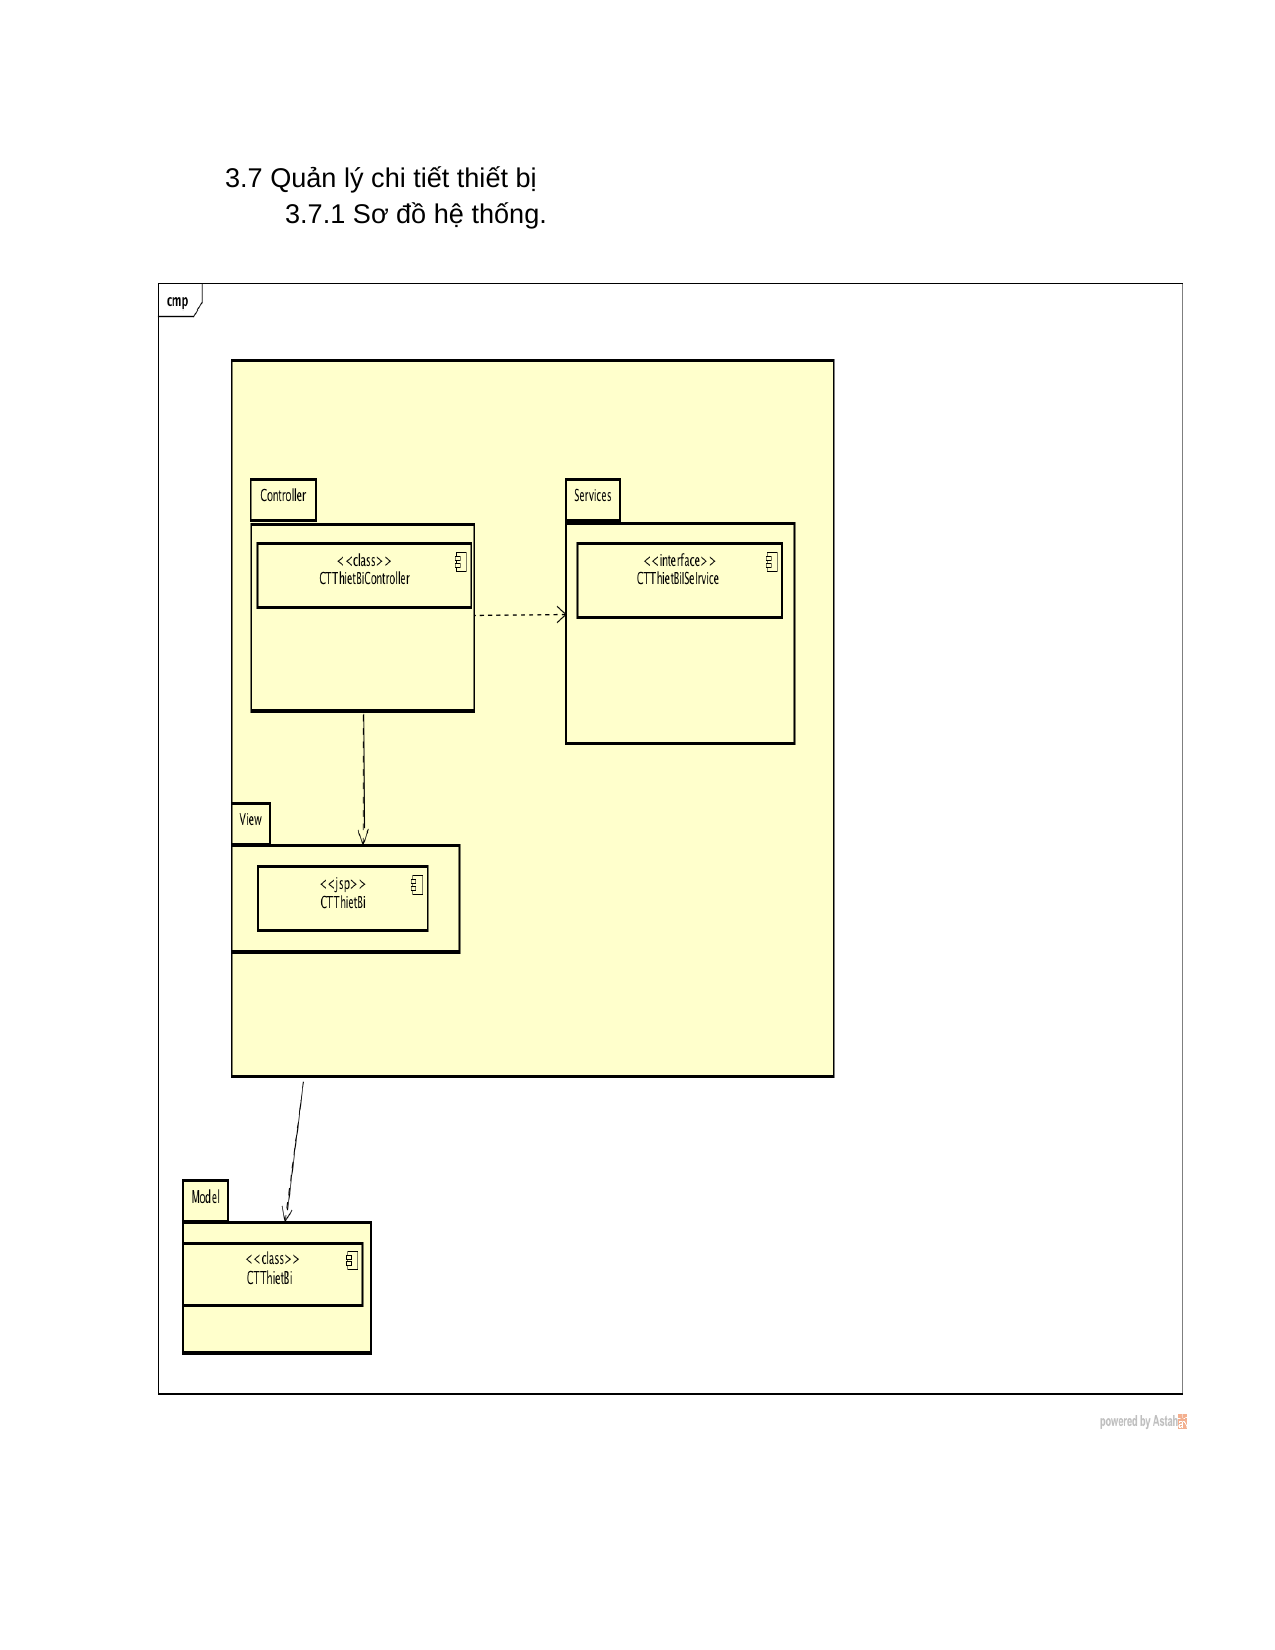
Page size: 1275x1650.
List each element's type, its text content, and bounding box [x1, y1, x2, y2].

list 3.7 Quản lý chi tiết thiết bị [225, 162, 1125, 194]
list 3.7.1 Sơ đồ hệ thống. [285, 198, 1125, 230]
picture [150, 271, 1190, 1435]
